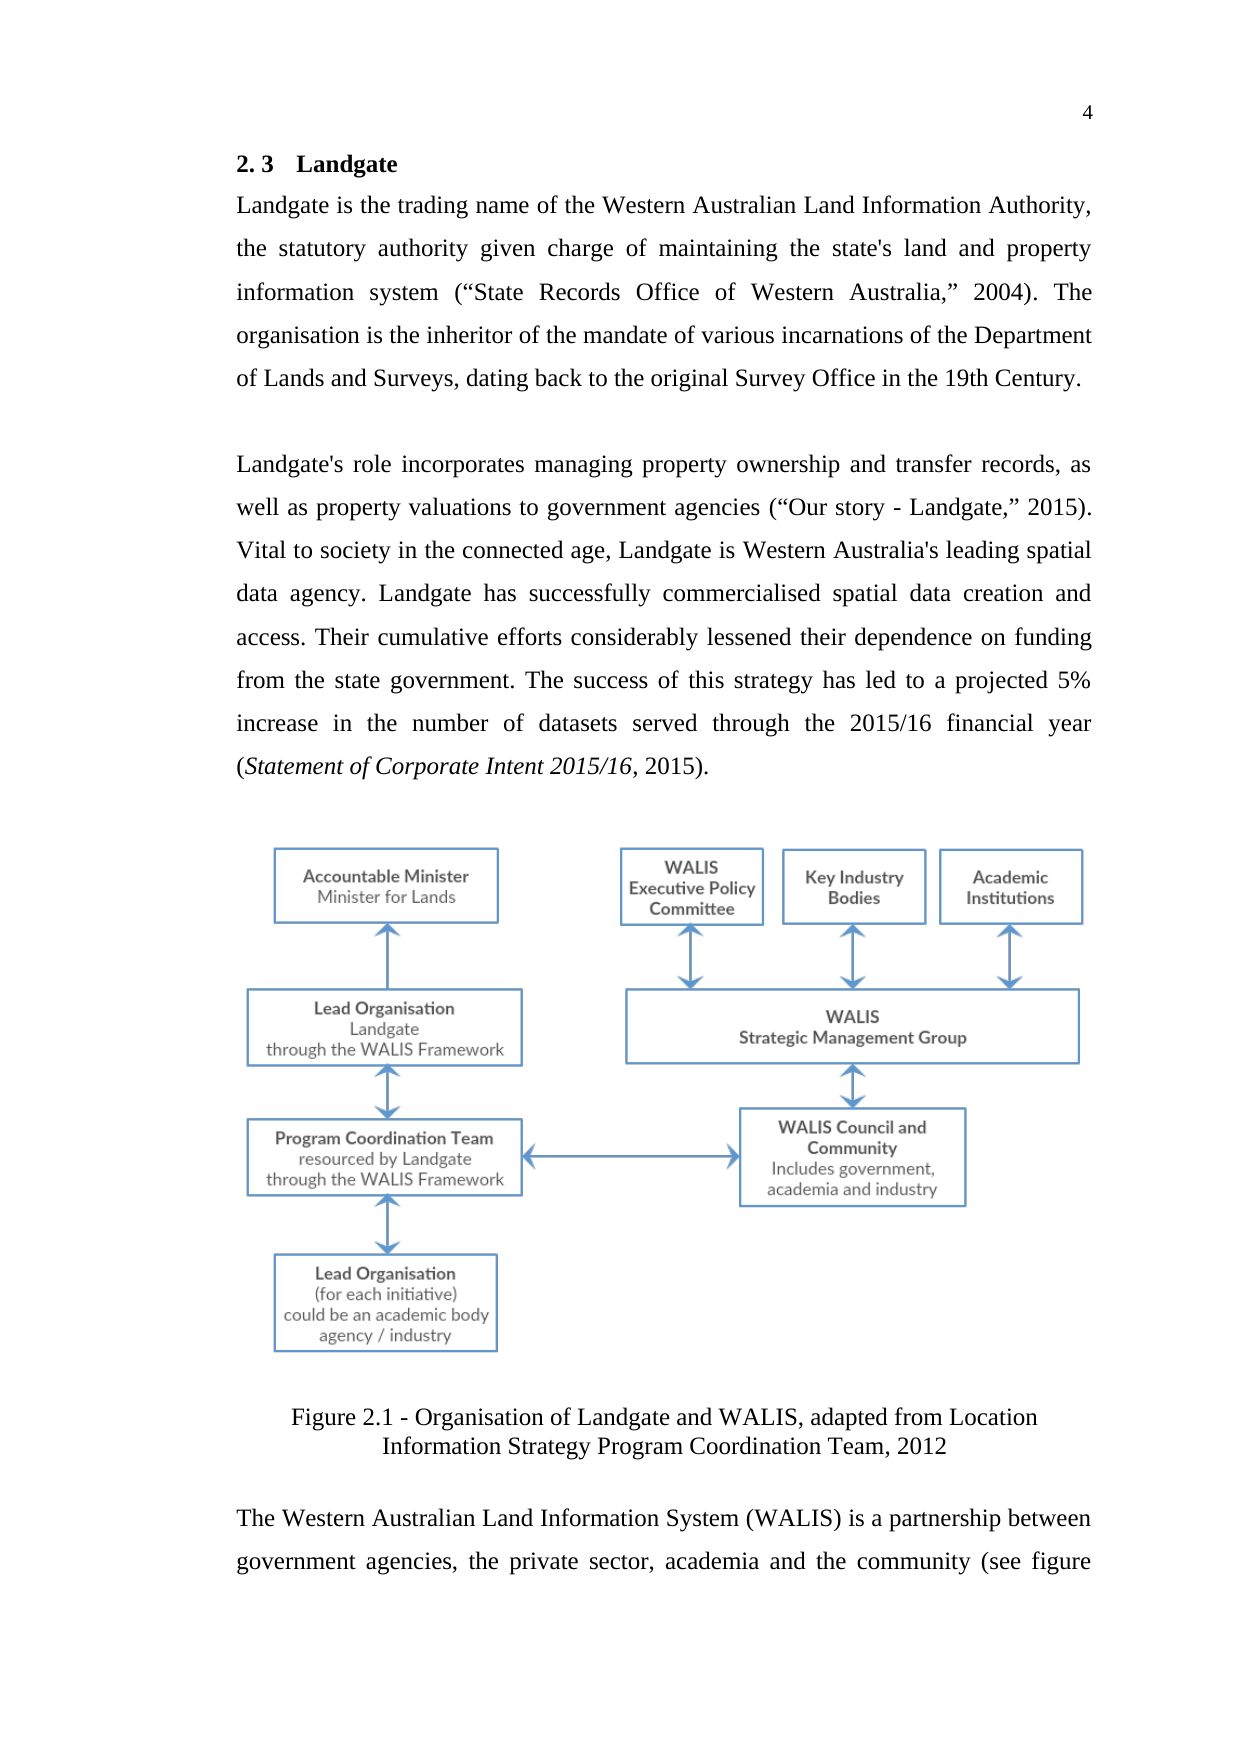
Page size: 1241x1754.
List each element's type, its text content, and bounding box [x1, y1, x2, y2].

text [236, 1503, 1092, 1574]
text Landgate is the trading name of the Western Australian Land Information Authority, the statutory authority given charge of maintaining the state's land and property information system (“State Records Office of Western Australia,” 2004). The organisation is the inheritor of the mandate of various incarnations of the Department of Lands and Surveys, dating back to the original Survey Office in the 19th Century. [236, 190, 1092, 392]
picture [236, 837, 1093, 1363]
text Figure 2.1 - Organisation of Landgate and WALIS, adapted from Location Information Strategy Program Coordination Team, 2012 [236, 1402, 1092, 1459]
subtitle Landgate [236, 149, 1092, 178]
text Landgate's role incorporates managing property ownership and transfer records, as well as property valuations to government agencies (“Our story - Landgate,” 2015). Vital to society in the connected age, Landgate is Western Australia's leading spatial data agency. Landgate has successfully commercialised spatial data creation and access. Their cumulative efforts considerably lessened their dependence on funding from the state government. The success of this strategy has led to a projected 5% increase in the number of datasets served through the 2015/16 financial year (Statement of Corporate Intent 2015/16, 2015). [236, 449, 1092, 780]
